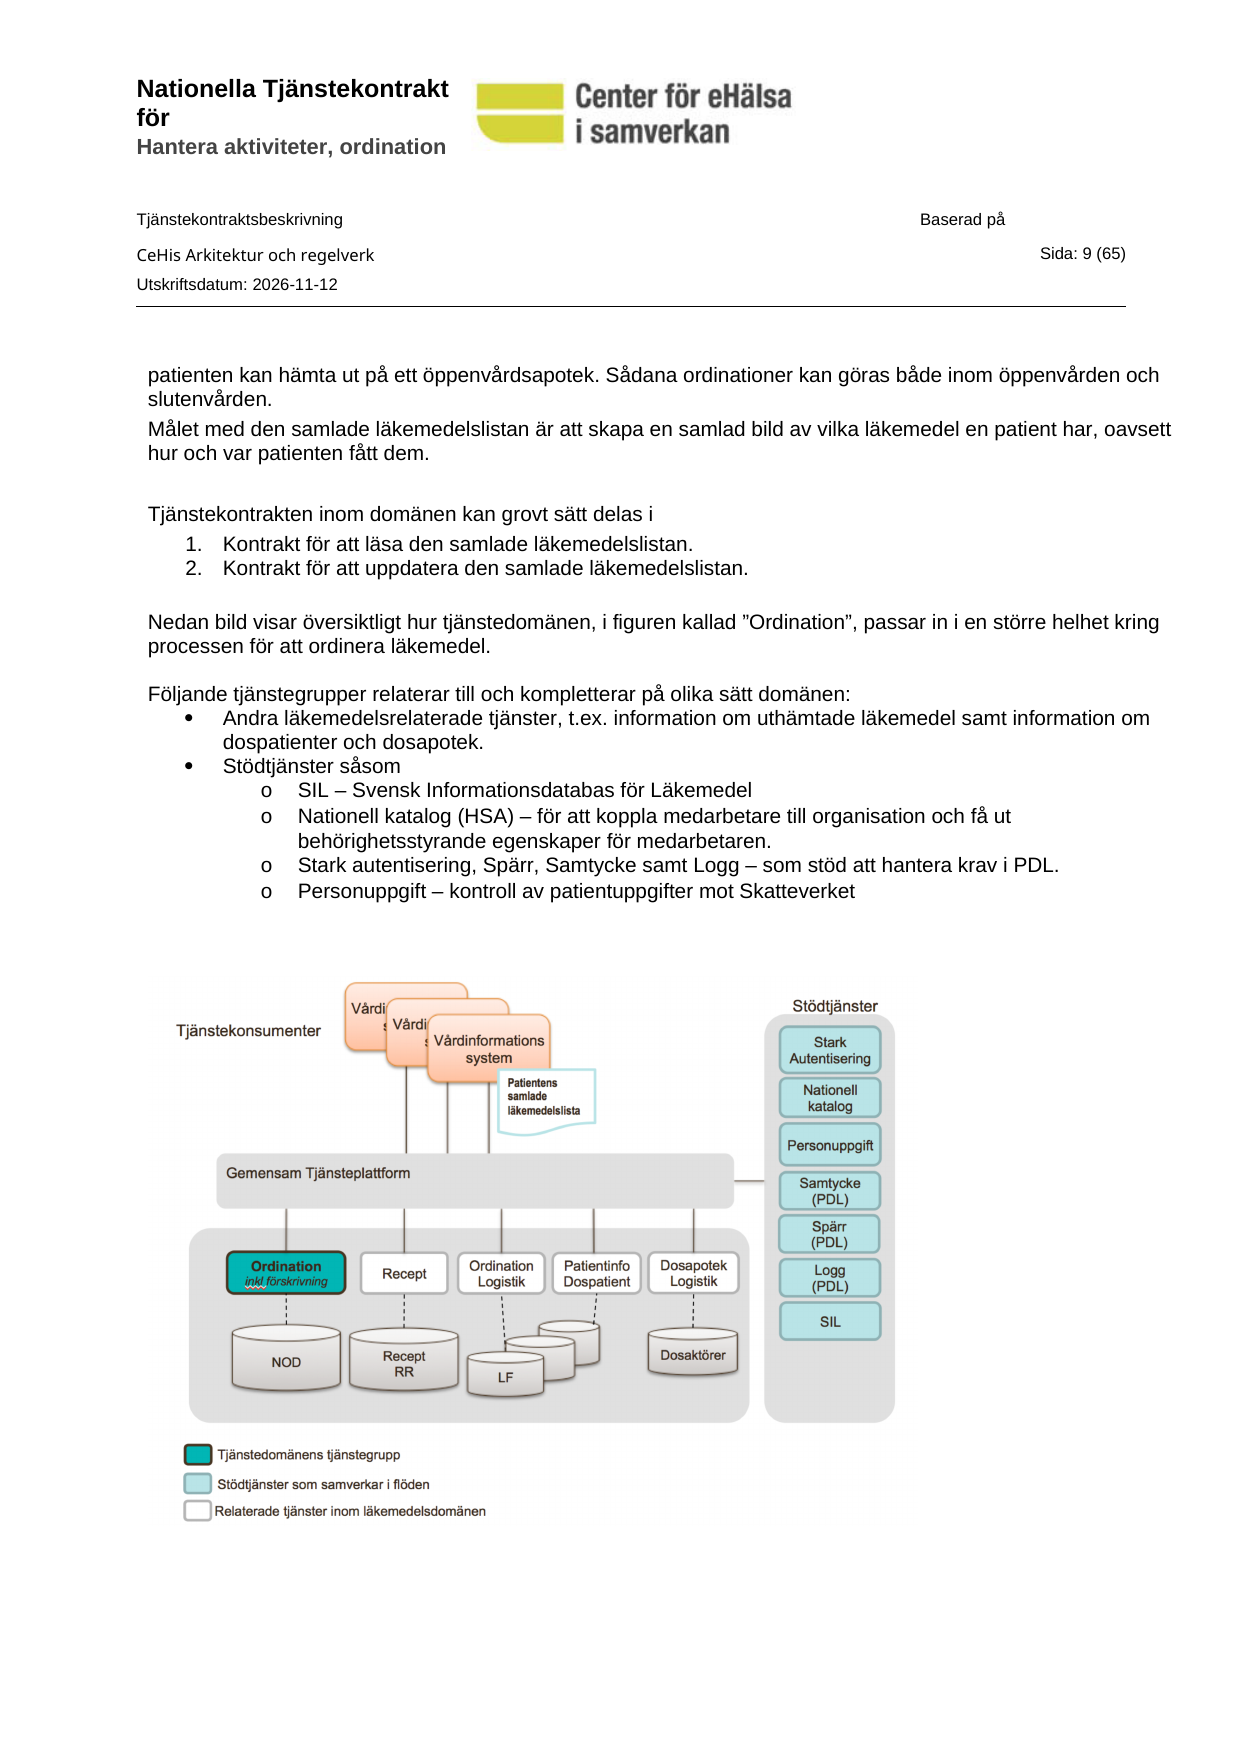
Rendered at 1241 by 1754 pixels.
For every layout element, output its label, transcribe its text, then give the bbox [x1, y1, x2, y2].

list SIL – Svensk Informationsdatabas för Läkemedel [260, 778, 1181, 803]
list Personuppgift – kontroll av patientuppgifter mot Skatteverket [260, 879, 1181, 905]
list Nationell katalog (HSA) – för att koppla medarbetare till organisation och få ut behörighetsstyrande egenskaper för medarbetaren. [260, 803, 1181, 853]
list Andra läkemedelsrelaterade tjänster, t.ex. information om uthämtade läkemedel samt information om dospatienter och dosapotek. [185, 706, 1181, 753]
text Följande tjänstegrupper relaterar till och kompletterar på olika sätt domänen: [148, 682, 1181, 706]
list Stödtjänster såsom [185, 753, 1181, 778]
picture [471, 78, 797, 151]
text Målet med den samlade läkemedelslistan är att skapa en samlad bild av vilka läkemedel en patient har, oavsett hur och var patienten fått dem. [148, 417, 1181, 465]
text Tjänstekontrakten inom domänen kan grovt sätt delas i [148, 501, 1181, 525]
list Kontrakt för att läsa den samlade läkemedelslistan. [185, 532, 1181, 556]
picture [147, 976, 919, 1526]
list Kontrakt för att uppdatera den samlade läkemedelslistan. [185, 556, 1181, 579]
text Nedan bild visar översiktligt hur tjänstedomänen, i figuren kallad ”Ordination”, passar in i en större helhet kring processen för att ordinera läkemedel. [148, 610, 1181, 658]
list Stark autentisering, Spärr, Samtycke samt Logg – som stöd att hantera krav i PDL. [260, 853, 1181, 879]
